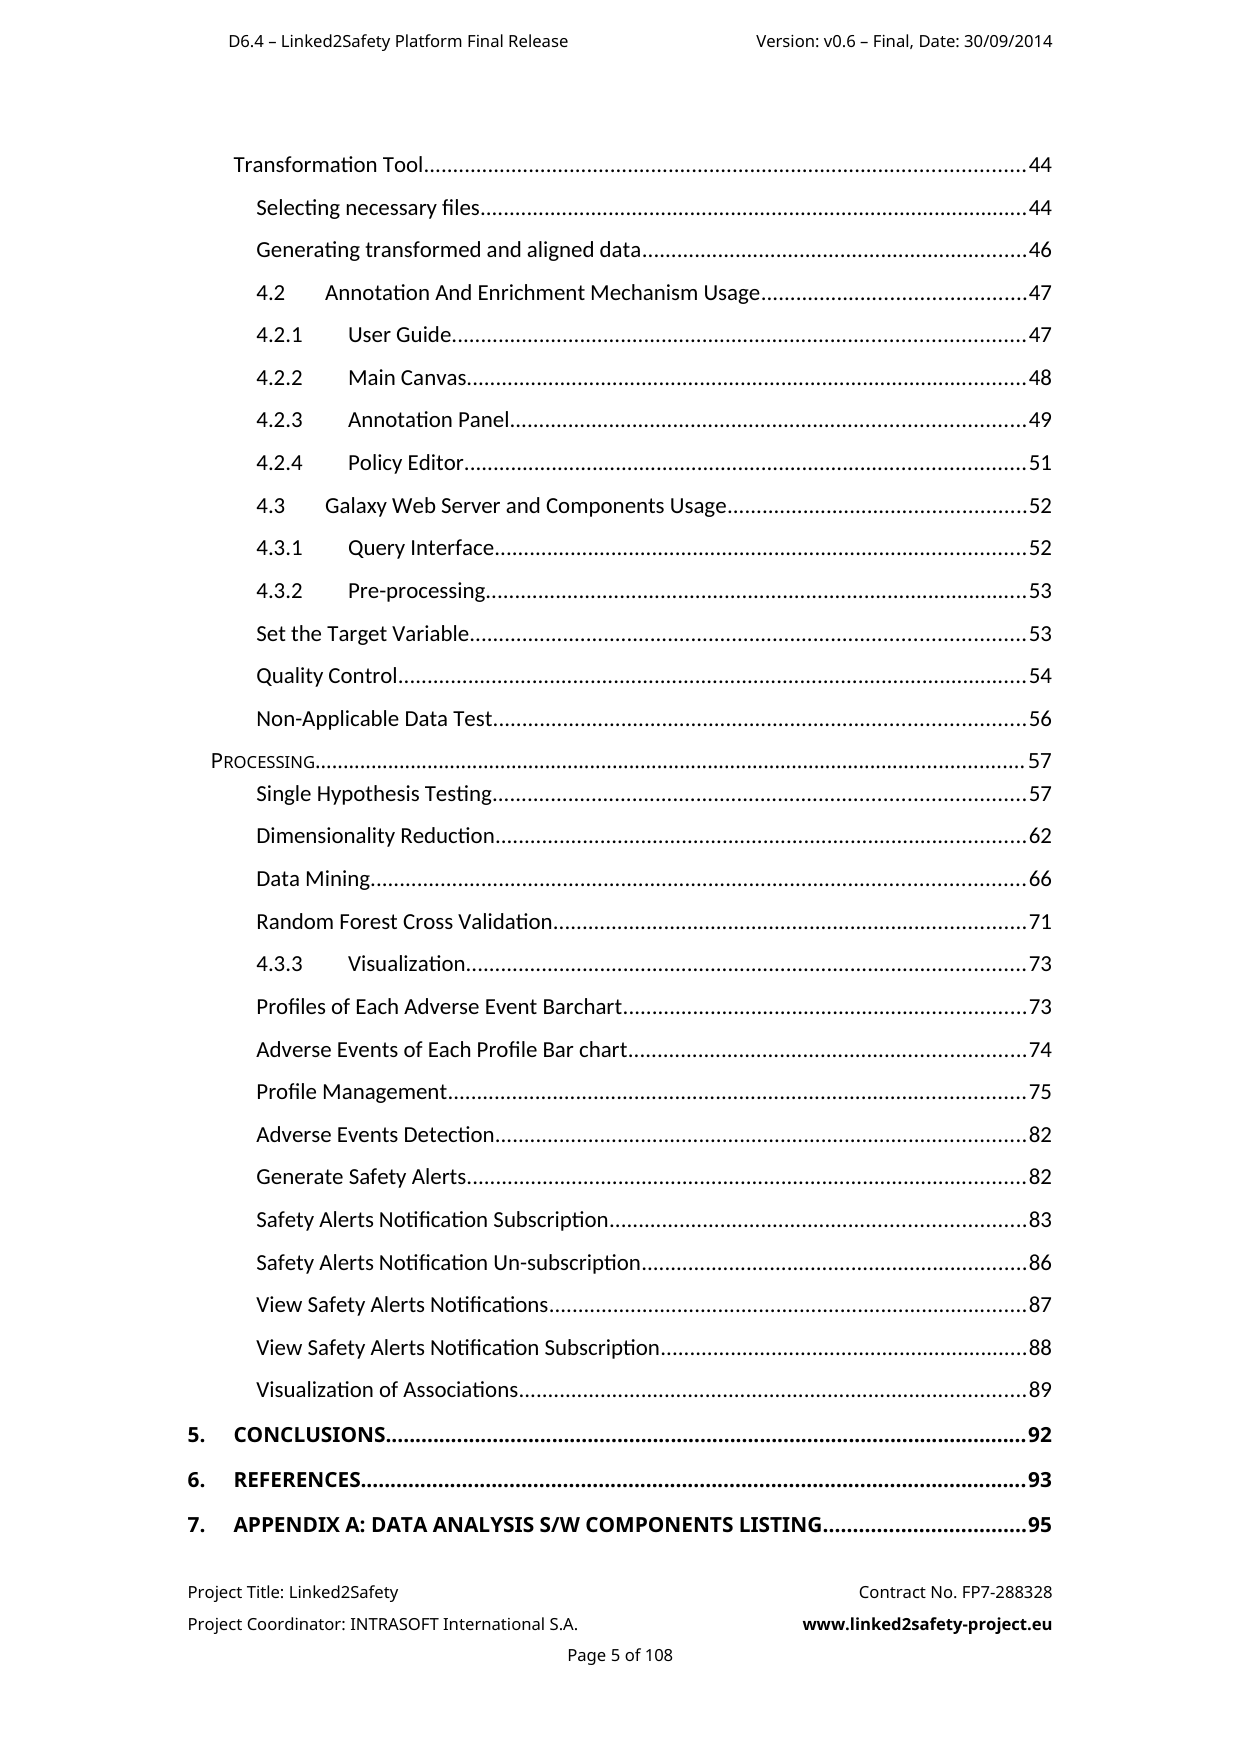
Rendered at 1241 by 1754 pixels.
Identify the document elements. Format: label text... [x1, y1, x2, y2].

text Generating transformed and aligned data 46 [256, 235, 1053, 263]
text View Safety Alerts Notification Subscription 88 [256, 1333, 1053, 1361]
text 4.2.1 User Guide 47 [256, 320, 1053, 348]
text Profiles of Each Adverse Event Barchart 73 [256, 992, 1053, 1020]
text Adverse Events of Each Profile Bar chart 74 [256, 1035, 1053, 1063]
text 4.3.1 Query Interface 52 [256, 533, 1053, 561]
text Selecting necessary files 44 [256, 193, 1053, 221]
text 4.2.2 Main Canvas 48 [256, 363, 1053, 391]
text Safety Alerts Notification Un-subscription 86 [256, 1248, 1053, 1276]
text Adverse Events Detection 82 [256, 1120, 1053, 1148]
text 4.2 Annotation And Enrichment Mechanism Usage 47 [256, 278, 1053, 306]
text View Safety Alerts Notifications 87 [256, 1290, 1053, 1318]
text Set the Target Variable 53 [256, 619, 1053, 647]
text Dimensionality Reduction 62 [256, 822, 1053, 850]
text Transformation Tool 44 [233, 150, 1053, 178]
text 5. Conclusions 92 [187, 1420, 1053, 1449]
text Data Mining 66 [256, 864, 1053, 892]
text 4.3 Galaxy Web Server and Components Usage 52 [256, 491, 1053, 519]
text Single Hypothesis Testing 57 [256, 779, 1053, 807]
text 6. References 93 [187, 1465, 1053, 1494]
text Processing 57 [210, 746, 1053, 775]
text Safety Alerts Notification Subscription 83 [256, 1205, 1053, 1233]
text Quality Control 54 [256, 661, 1053, 689]
text 4.2.3 Annotation Panel 49 [256, 406, 1053, 434]
text 4.3.2 Pre-processing 53 [256, 576, 1053, 604]
text 7. APPENDIX A: Data analysis s/w components listing 95 [187, 1510, 1053, 1539]
text Generate Safety Alerts 82 [256, 1162, 1053, 1191]
text Non-Applicable Data Test 56 [256, 704, 1053, 732]
text Random Forest Cross Validation 71 [256, 907, 1053, 935]
text 4.3.3 Visualization 73 [256, 949, 1053, 977]
text 4.2.4 Policy Editor 51 [256, 448, 1053, 476]
text Visualization of Associations 89 [256, 1376, 1053, 1403]
text Profile Management 75 [256, 1077, 1053, 1105]
